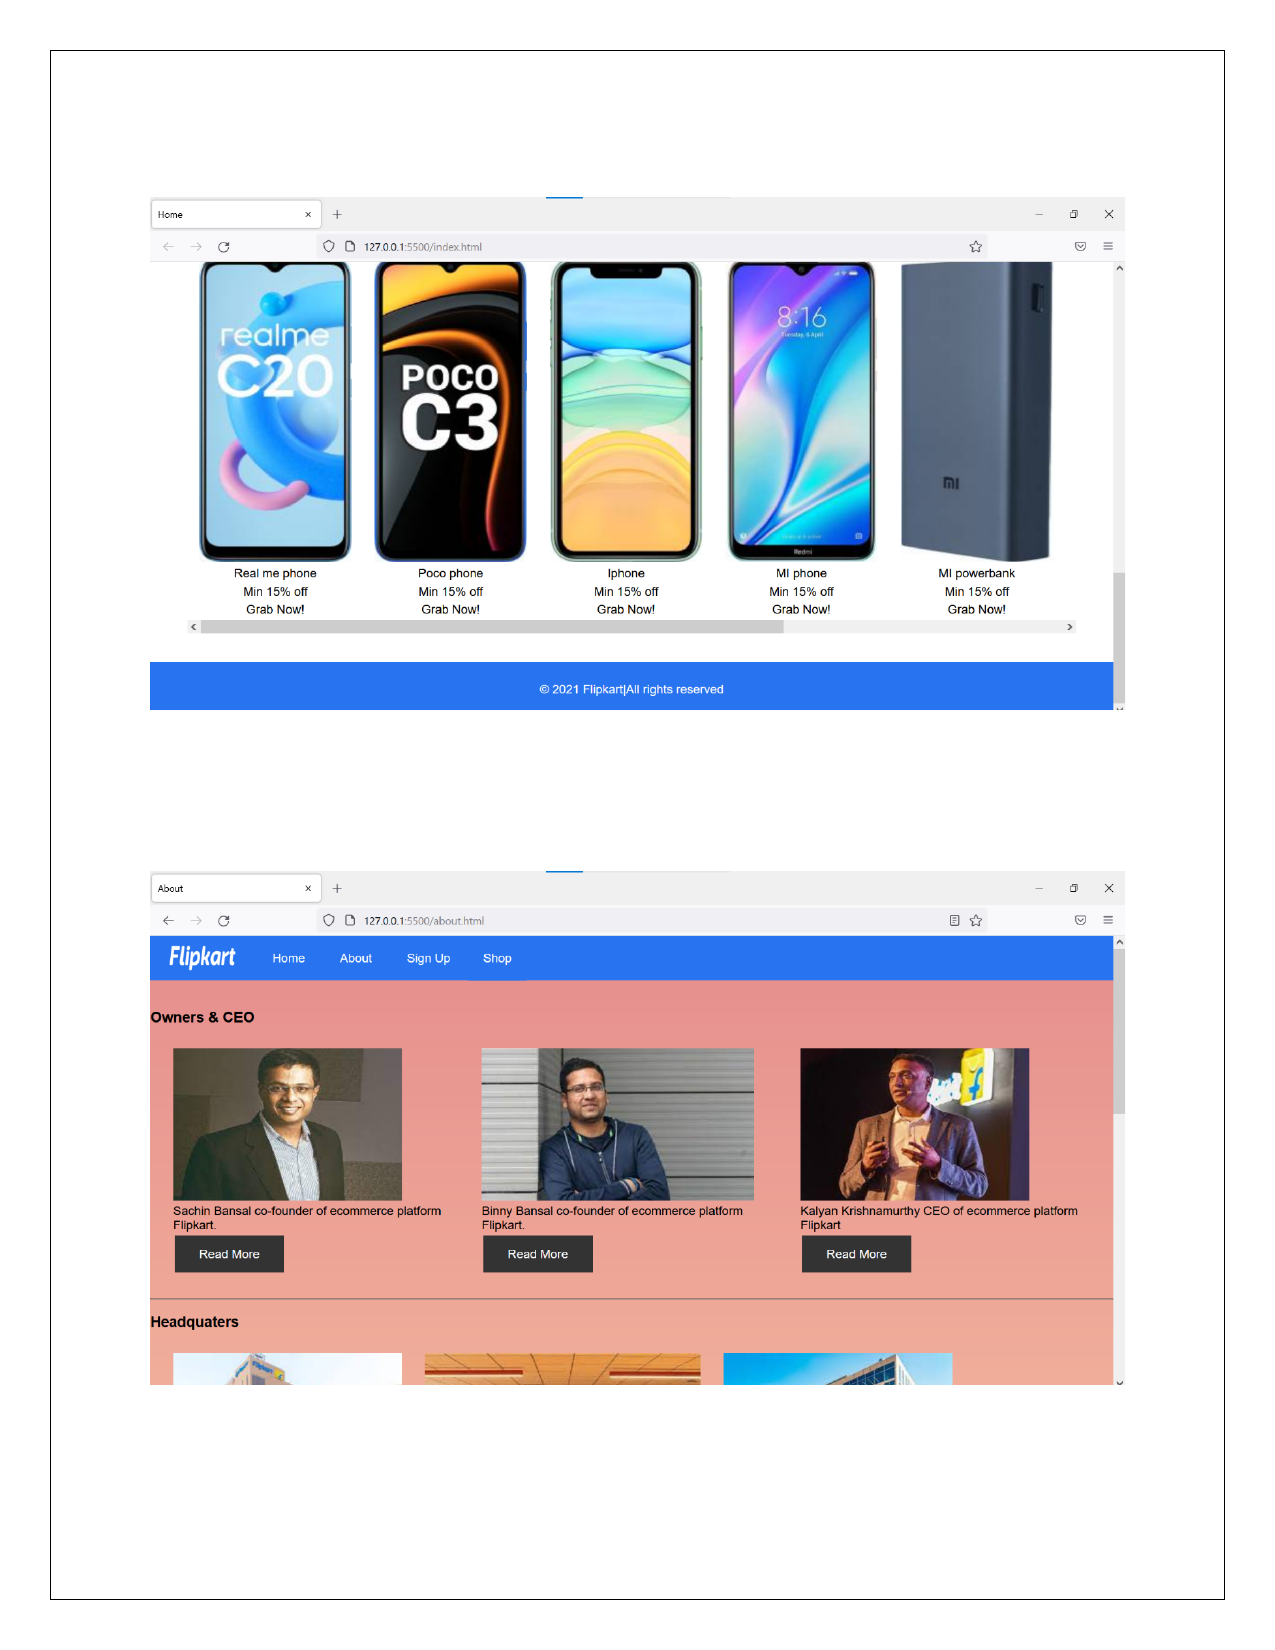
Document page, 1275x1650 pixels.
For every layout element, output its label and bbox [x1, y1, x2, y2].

picture [150, 871, 1125, 1385]
picture [150, 197, 1125, 710]
